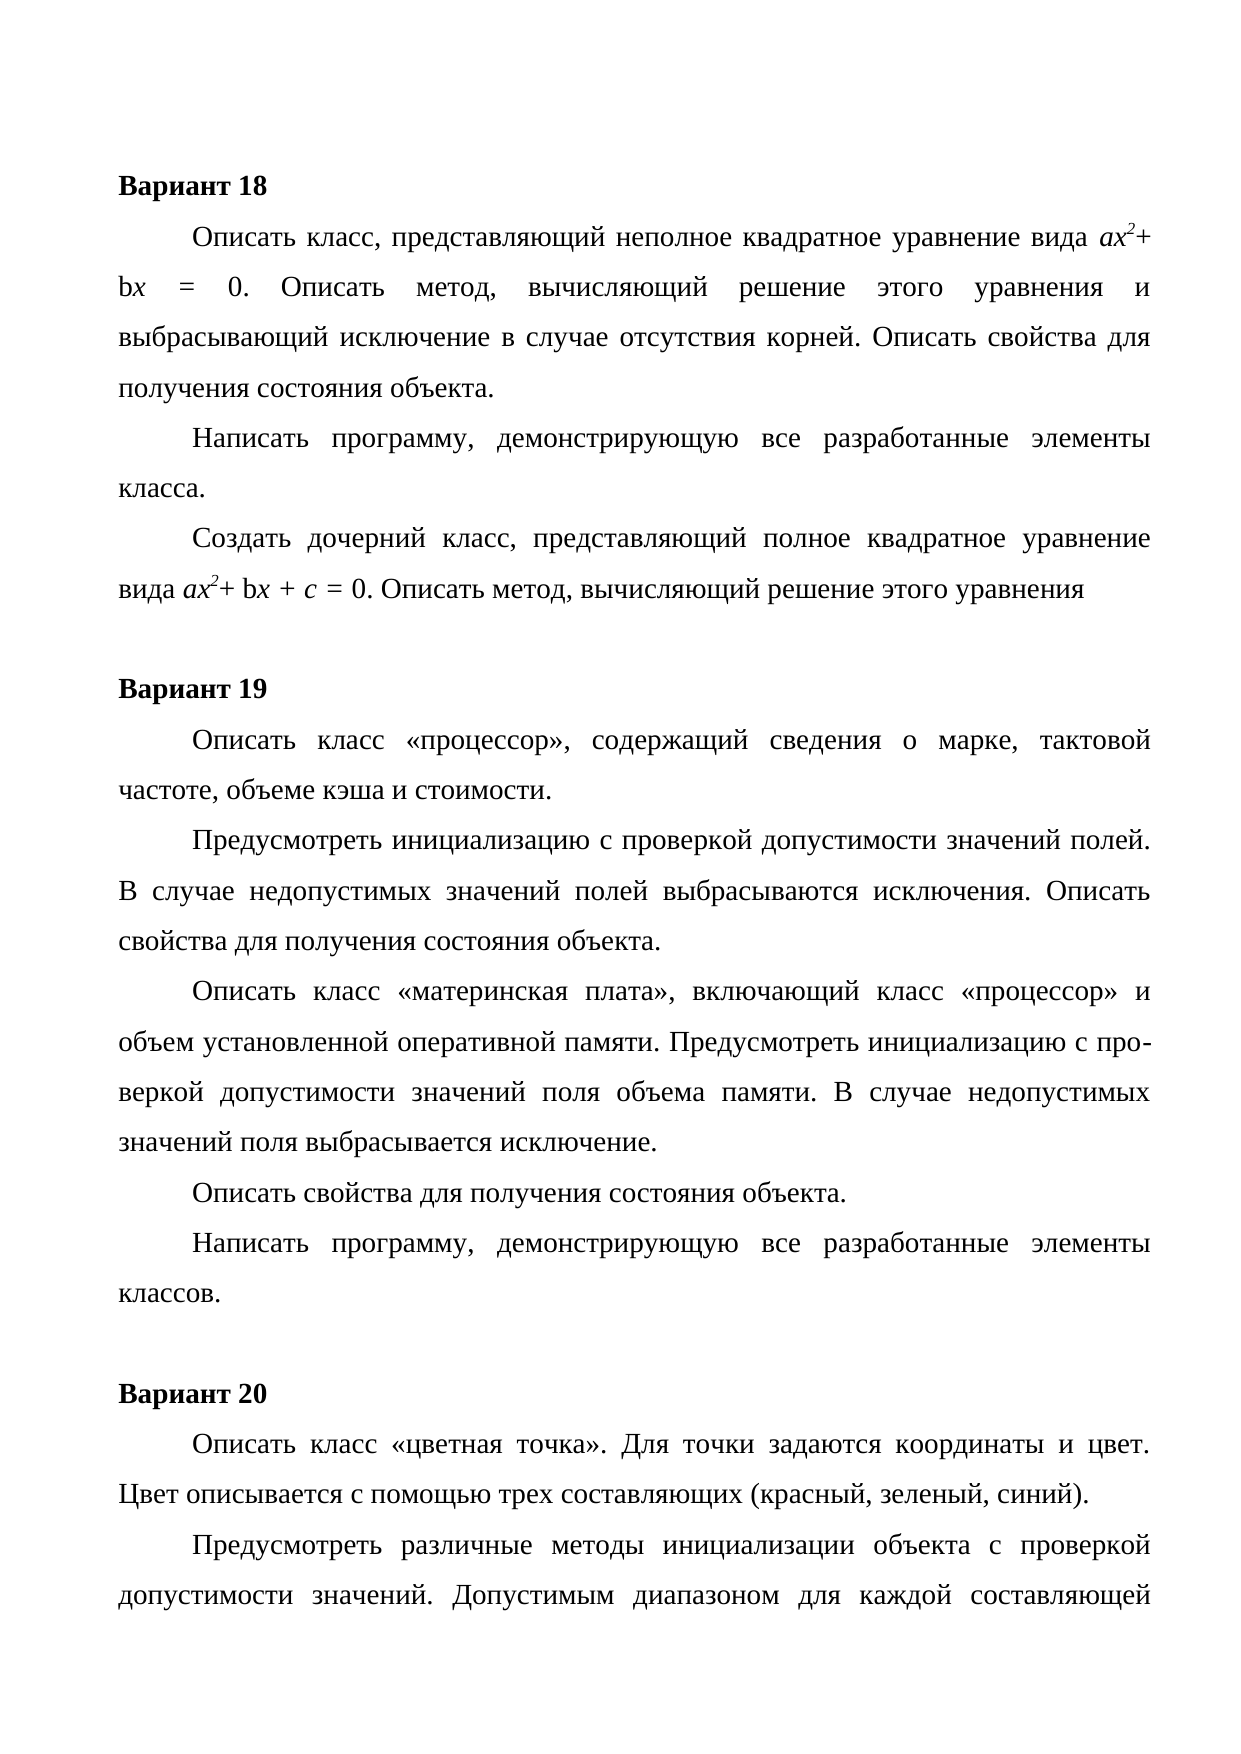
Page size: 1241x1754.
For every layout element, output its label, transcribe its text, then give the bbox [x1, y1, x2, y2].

text Описать класс «цветная точка». Для точки задаются координаты и цвет. Цвет описывается с помощью трех составляющих (красный, зеленый, синий). [118, 1426, 1152, 1510]
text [118, 1527, 1152, 1611]
text Описать класс «материнская плата», включающий класс «процессор» и объем установленной оперативной памяти. Предусмотреть инициализацию с проверкой допустимости значений поля объема памяти. В случае недопустимых значений поля выбрасывается исключение. [118, 973, 1152, 1158]
text Вариант 18 [118, 168, 1152, 202]
text Описать класс «процессор», содержащий сведения о марке, тактовой частоте, объеме кэша и стоимости. [118, 722, 1152, 806]
text Вариант 20 [118, 1376, 1152, 1409]
text Предусмотреть инициализацию с проверкой допустимости значений полей. В случае недопустимых значений полей выбрасываются исключения. Описать свойства для получения состояния объекта. [118, 822, 1152, 957]
text Создать дочерний класс, представляющий полное квадратное уравнение вида ах2+ bх + с = 0. Описать метод, вычисляющий решение этого уравнения [118, 521, 1152, 604]
text Написать программу, демонстрирующую все разработанные элементы класса. [118, 420, 1152, 504]
text Описать класс, представляющий неполное квадратное уравнение вида ах2+ bх = 0. Описать метод, вычисляющий решение этого уравнения и выбрасывающий исключение в случае отсутствия корней. Описать свойства для получения состояния объекта. [118, 219, 1152, 403]
text Вариант 19 [118, 672, 1152, 705]
text Написать программу, демонстрирующую все разработанные элементы классов. [118, 1225, 1152, 1309]
text Описать свойства для получения состояния объекта. [118, 1175, 1152, 1208]
